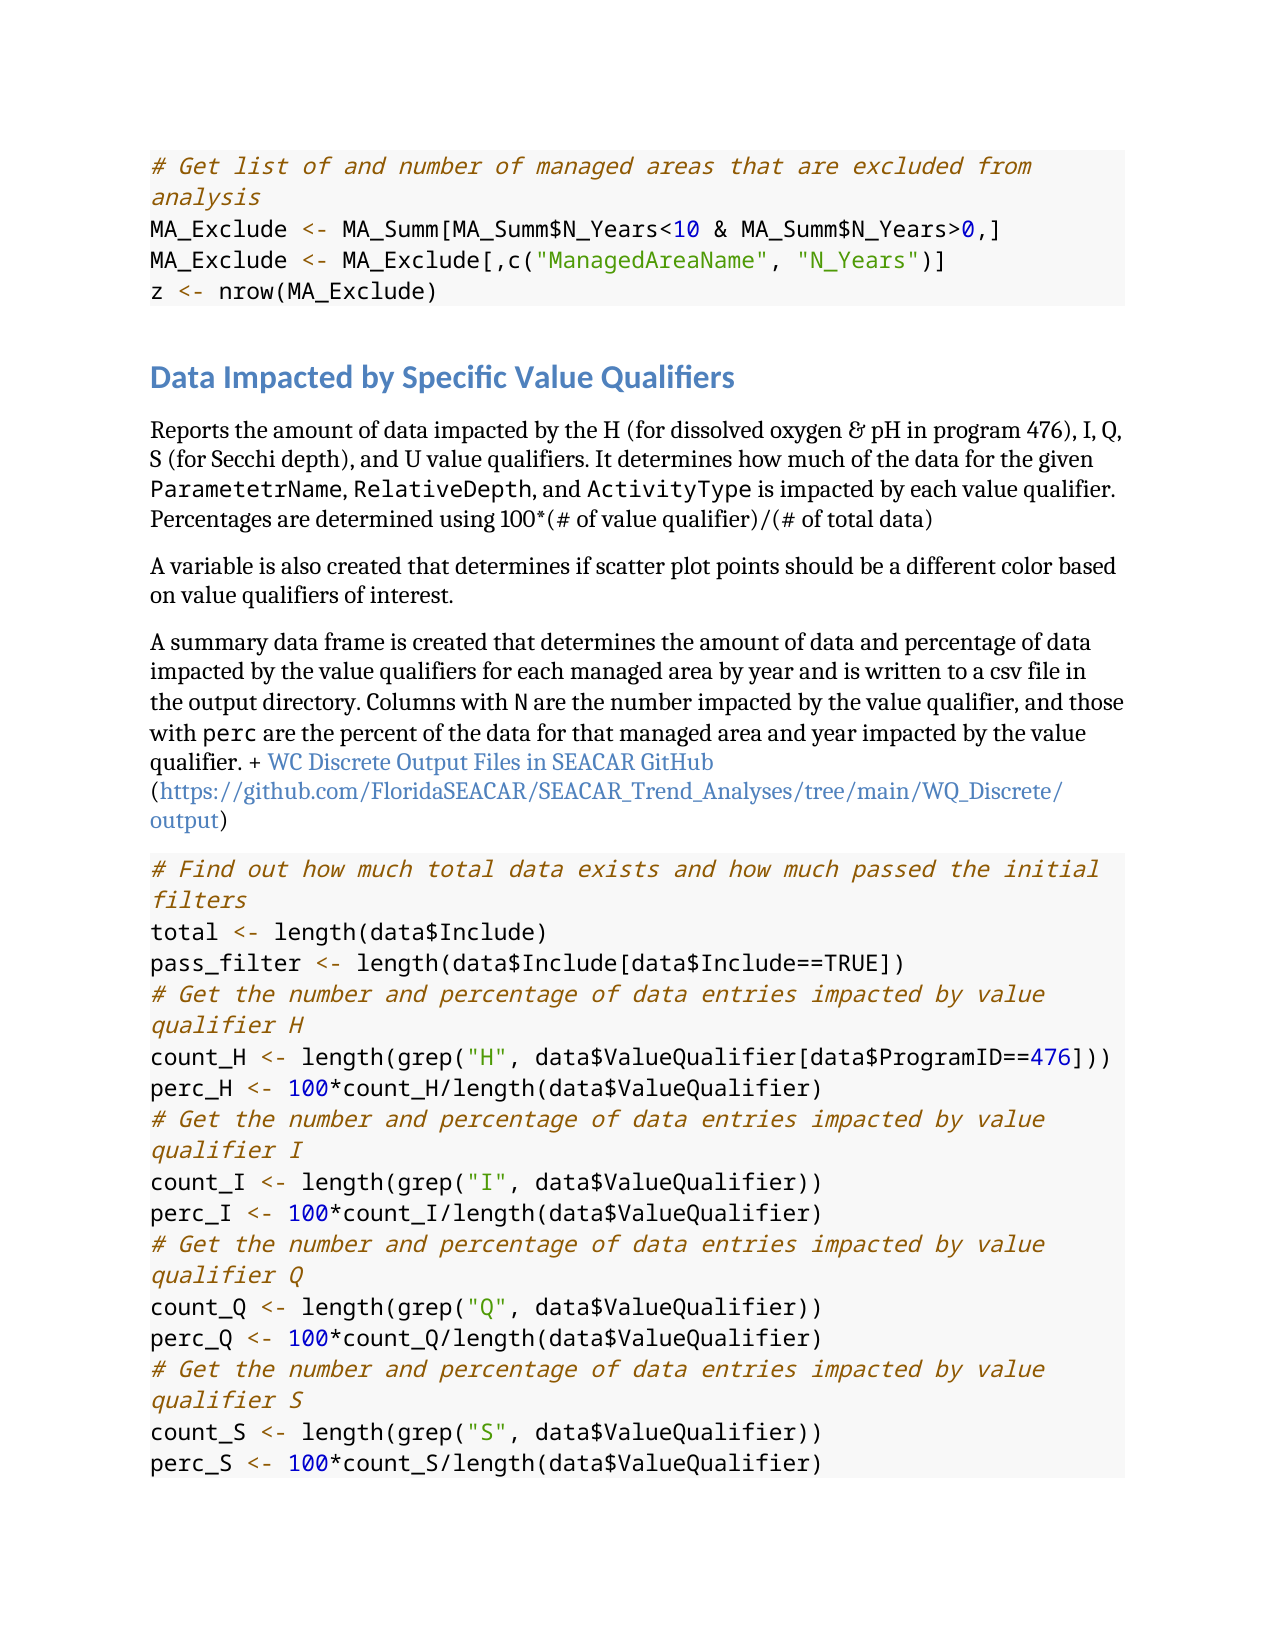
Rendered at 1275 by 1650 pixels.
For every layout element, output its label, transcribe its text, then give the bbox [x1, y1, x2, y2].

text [150, 853, 1125, 1478]
subtitle Data Impacted by Specific Value Qualifiers [150, 356, 1125, 397]
text A summary data frame is created that determines the amount of data and percentage of data impacted by the value qualifiers for each managed area by year and is written to a csv file in the output directory. Columns with N are the number impacted by the value qualifier, and those with perc are the percent of the data for that managed area and year impacted by the value qualifier. + WC Discrete Output Files in SEACAR GitHub (https://github.com/FloridaSEACAR/SEACAR_Trend_Analyses/tree/main/WQ_Discrete/output) [150, 628, 1125, 834]
text A variable is also created that determines if scatter plot points should be a different color based on value qualifiers of interest. [150, 552, 1125, 609]
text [150, 150, 1125, 306]
text Reports the amount of data impacted by the H (for dissolved oxygen & pH in program 476), I, Q, S (for Secchi depth), and U value qualifiers. It determines how much of the data for the given ParametetrName, RelativeDepth, and ActivityType is impacted by each value qualifier. Percentages are determined using 100*(# of value qualifier)/(# of total data) [150, 416, 1125, 533]
